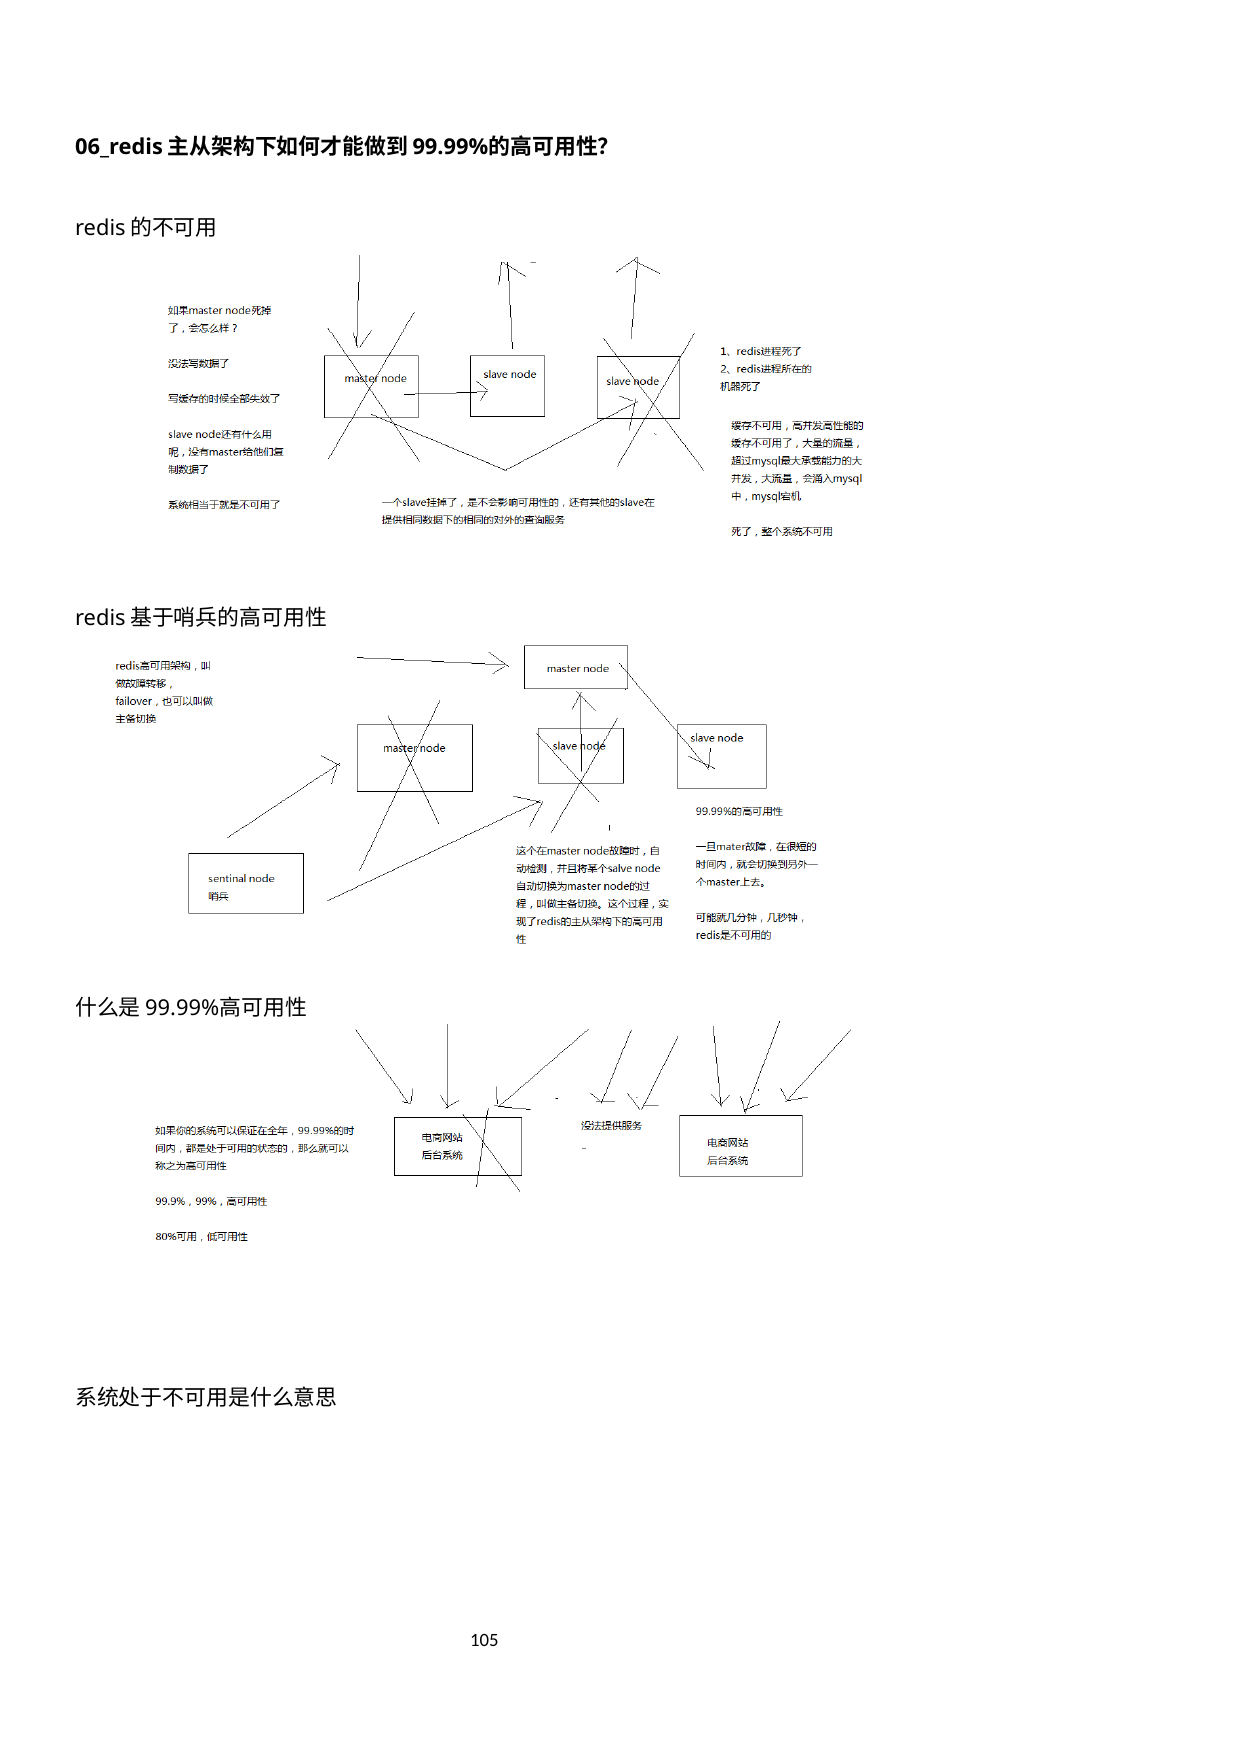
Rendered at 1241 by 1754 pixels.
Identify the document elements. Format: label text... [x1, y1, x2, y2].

subtitle 06_redis主从架构下如何才能做到99.99%的高可用性？ [75, 129, 1165, 161]
picture [75, 1021, 939, 1361]
picture [75, 241, 939, 581]
text 什么是99.99%高可用性 [75, 989, 1165, 1022]
text redis的不可用 [75, 209, 1165, 242]
text redis基于哨兵的高可用性 [75, 599, 1165, 632]
picture [75, 631, 939, 971]
text 系统处于不可用是什么意思 [75, 1379, 1165, 1412]
